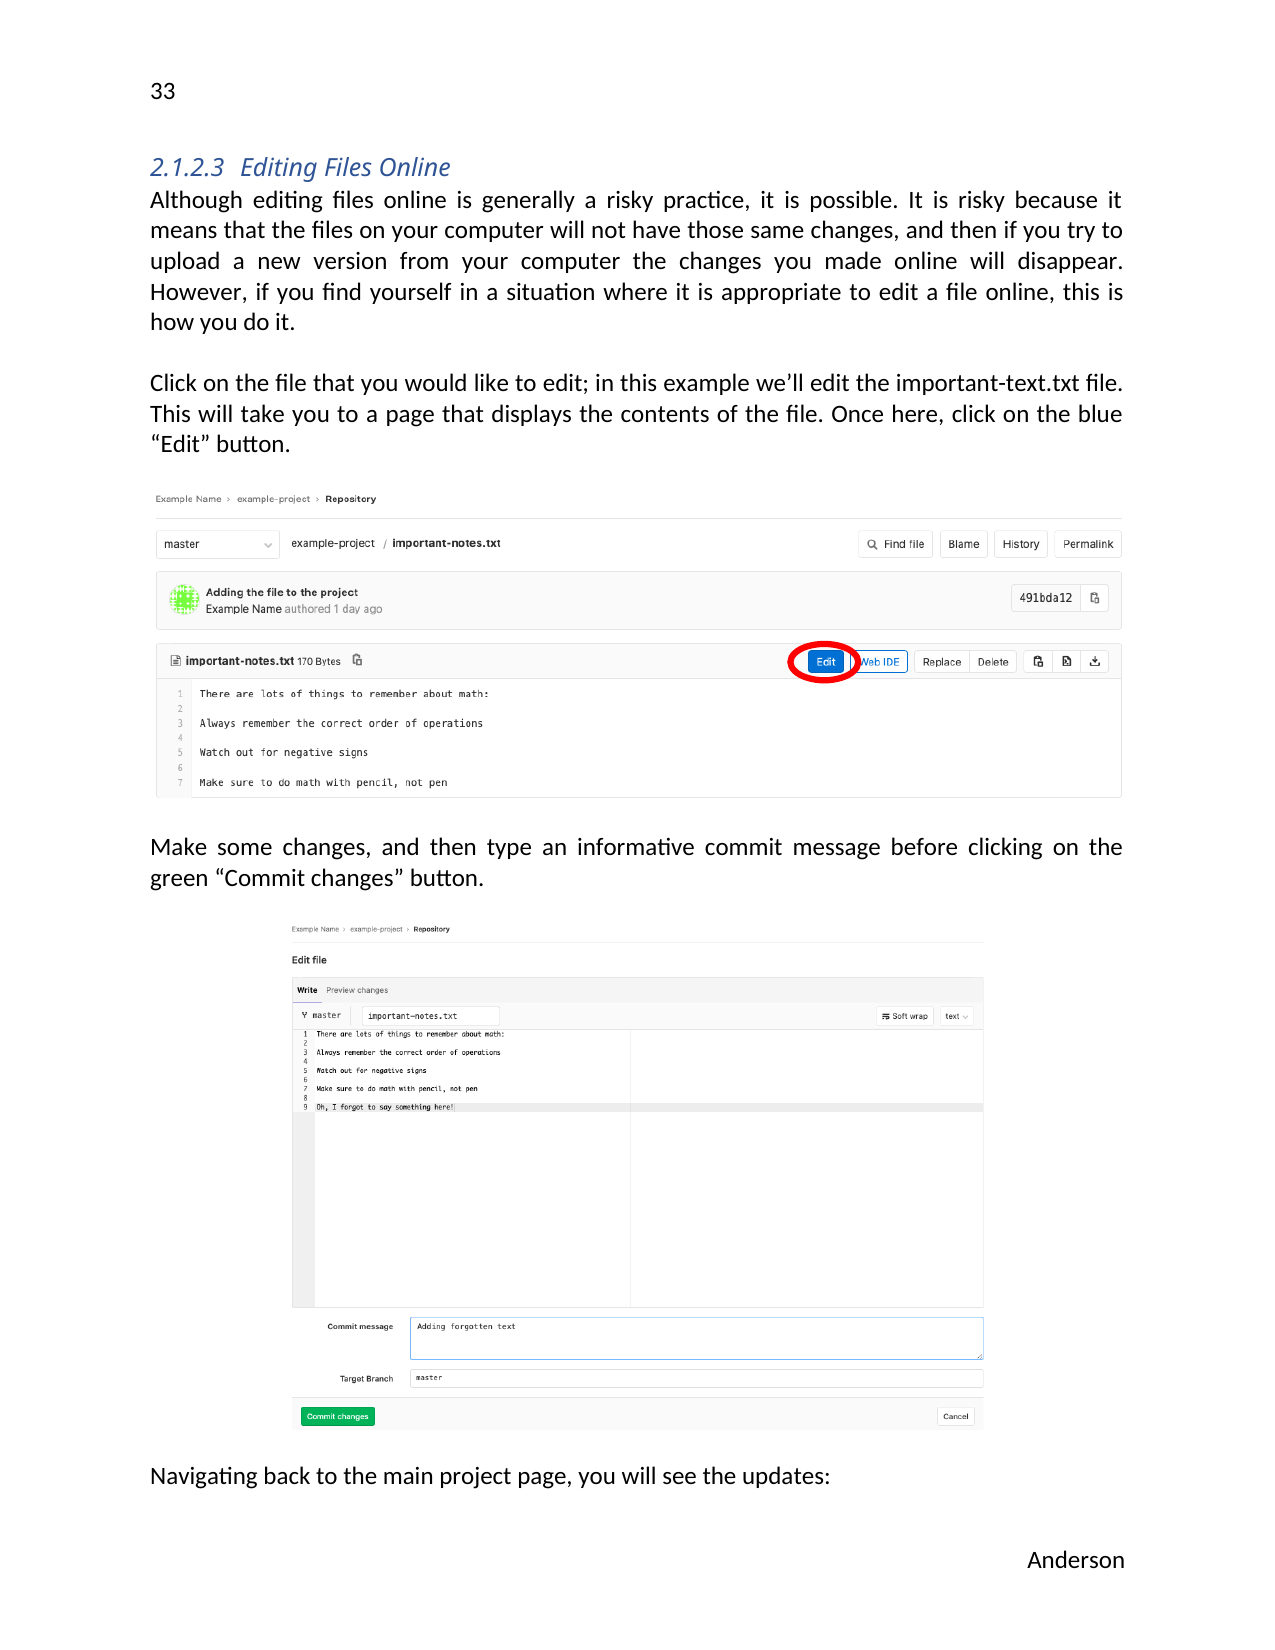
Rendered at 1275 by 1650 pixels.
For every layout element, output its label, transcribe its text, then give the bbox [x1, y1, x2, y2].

picture [150, 489, 1125, 801]
text Click on the file that you would like to edit; in this example we’ll edit the important-text.txt file. This will take you to a page that displays the contents of the file. Once here, click on the blue “Edit” button. [150, 367, 1125, 459]
text Although editing files online is generally a risky practice, it is possible. It is risky because it means that the files on your computer will not have those same changes, and then if you try to upload a new version from your computer the changes you made online will disappear. However, if you find yourself in a situation where it is appropriate to edit a file online, this is how you do it. [150, 184, 1125, 337]
text Navigating back to the main project page, you will see the updates: [150, 1460, 1125, 1491]
subtitle Editing Files Online [150, 150, 1125, 184]
text Make some changes, and then type an informative commit message before clicking on the green “Commit changes” button. [150, 831, 1125, 892]
picture [288, 922, 987, 1430]
